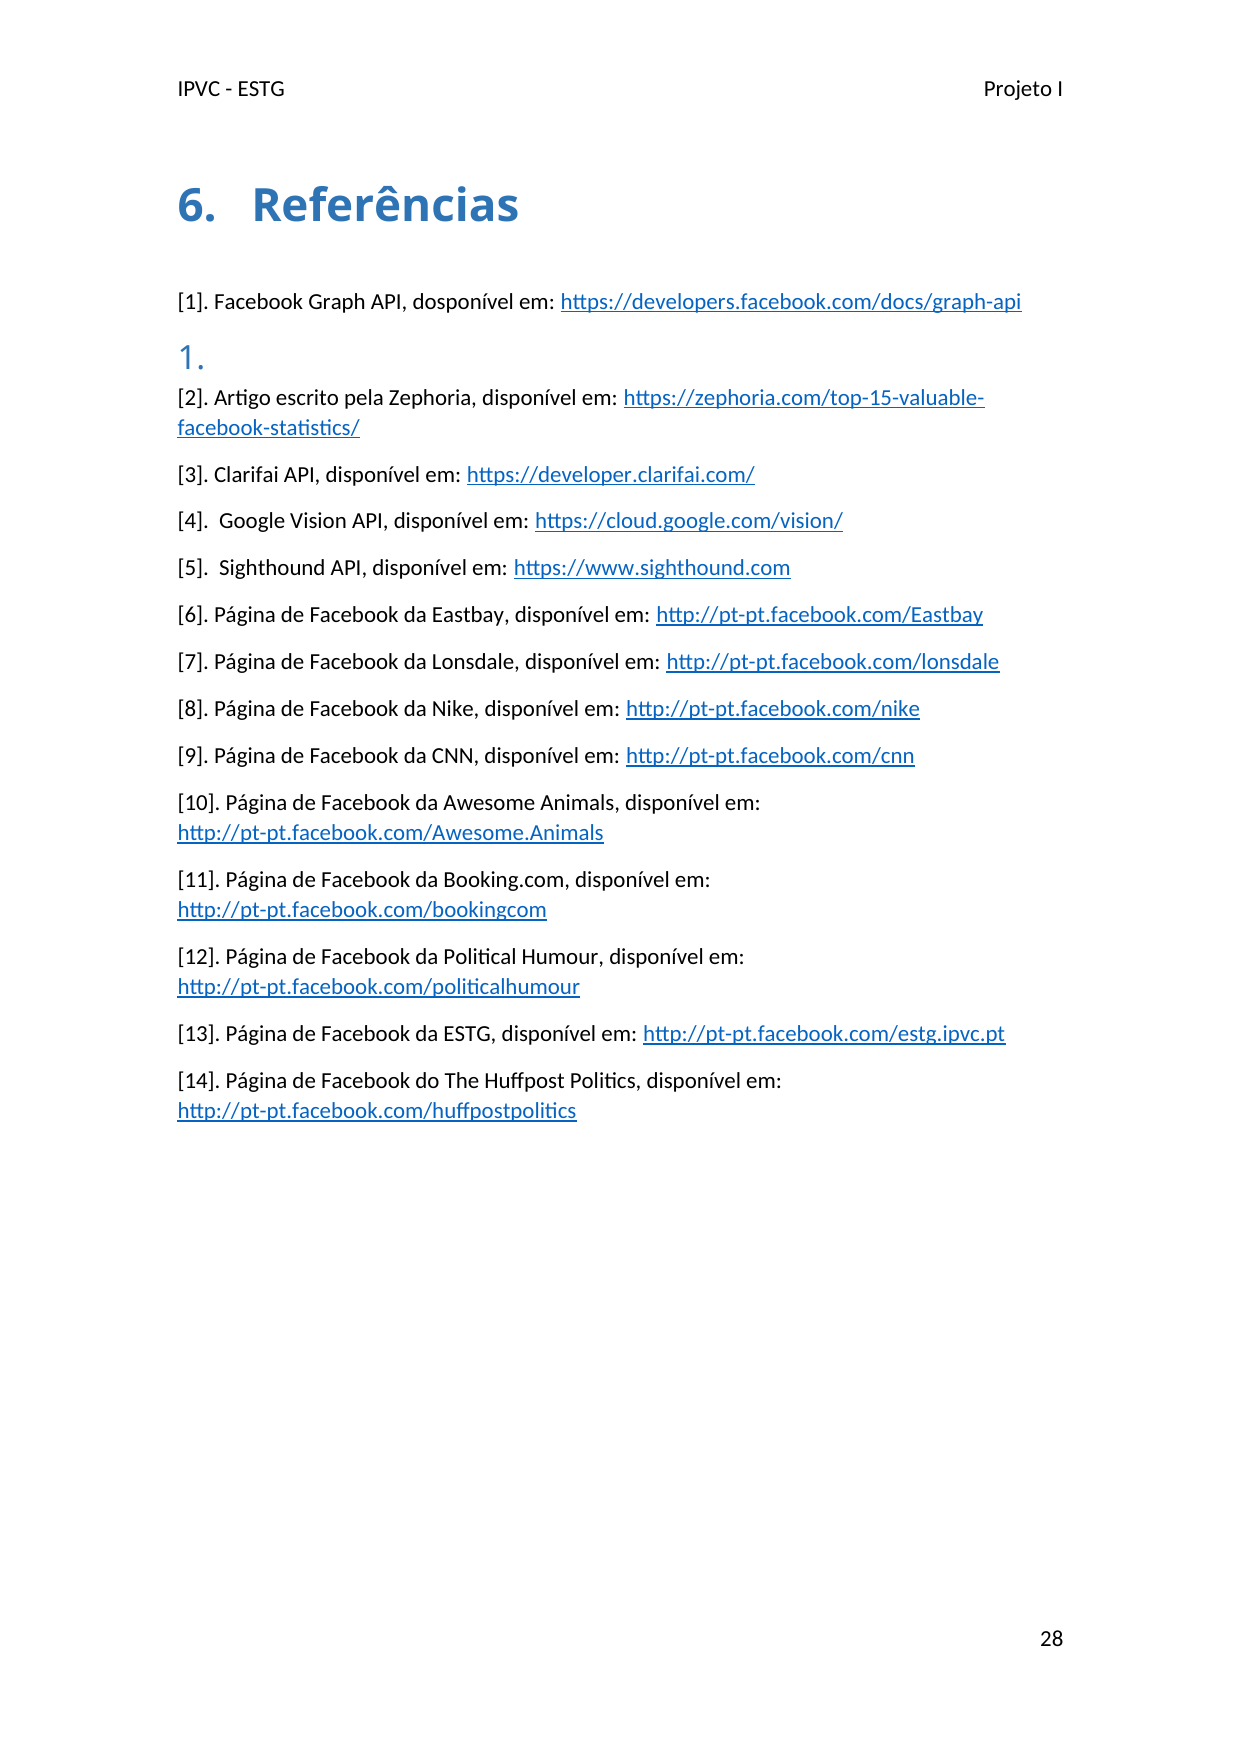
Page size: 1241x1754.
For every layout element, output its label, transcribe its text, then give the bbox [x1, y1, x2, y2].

text [9]. Página de Facebook da CNN, disponível em: http://pt-pt.facebook.com/cnn [177, 741, 1063, 769]
text [11]. Página de Facebook da Booking.com, disponível em: http://pt-pt.facebook.com/bookingcom [177, 865, 1063, 923]
text [7]. Página de Facebook da Lonsdale, disponível em: http://pt-pt.facebook.com/lonsdale [177, 647, 1063, 675]
text [14]. Página de Facebook do The Huffpost Politics, disponível em: http://pt-pt.facebook.com/huffpostpolitics [177, 1066, 1063, 1124]
subtitle Referências [177, 173, 1063, 235]
text [12]. Página de Facebook da Political Humour, disponível em: http://pt-pt.facebook.com/politicalhumour [177, 942, 1063, 1000]
text [10]. Página de Facebook da Awesome Animals, disponível em: http://pt-pt.facebook.com/Awesome.Animals [177, 788, 1063, 846]
text [3]. Clarifai API, disponível em: https://developer.clarifai.com/ [177, 460, 1063, 488]
text [1]. Facebook Graph API, dosponível em: https://developers.facebook.com/docs/graph-api [177, 287, 1063, 315]
text [5]. Sighthound API, disponível em: https://www.sighthound.com [177, 553, 1063, 581]
text [4]. Google Vision API, disponível em: https://cloud.google.com/vision/ [177, 507, 1063, 534]
text [8]. Página de Facebook da Nike, disponível em: http://pt-pt.facebook.com/nike [177, 694, 1063, 722]
text [13]. Página de Facebook da ESTG, disponível em: http://pt-pt.facebook.com/estg.ipvc.pt [177, 1019, 1063, 1047]
list [2]. Artigo escrito pela Zephoria, disponível em: https://zephoria.com/top-15-valuable-facebook-statistics/ [177, 383, 1063, 441]
text [6]. Página de Facebook da Eastbay, disponível em: http://pt-pt.facebook.com/Eastbay [177, 600, 1063, 628]
